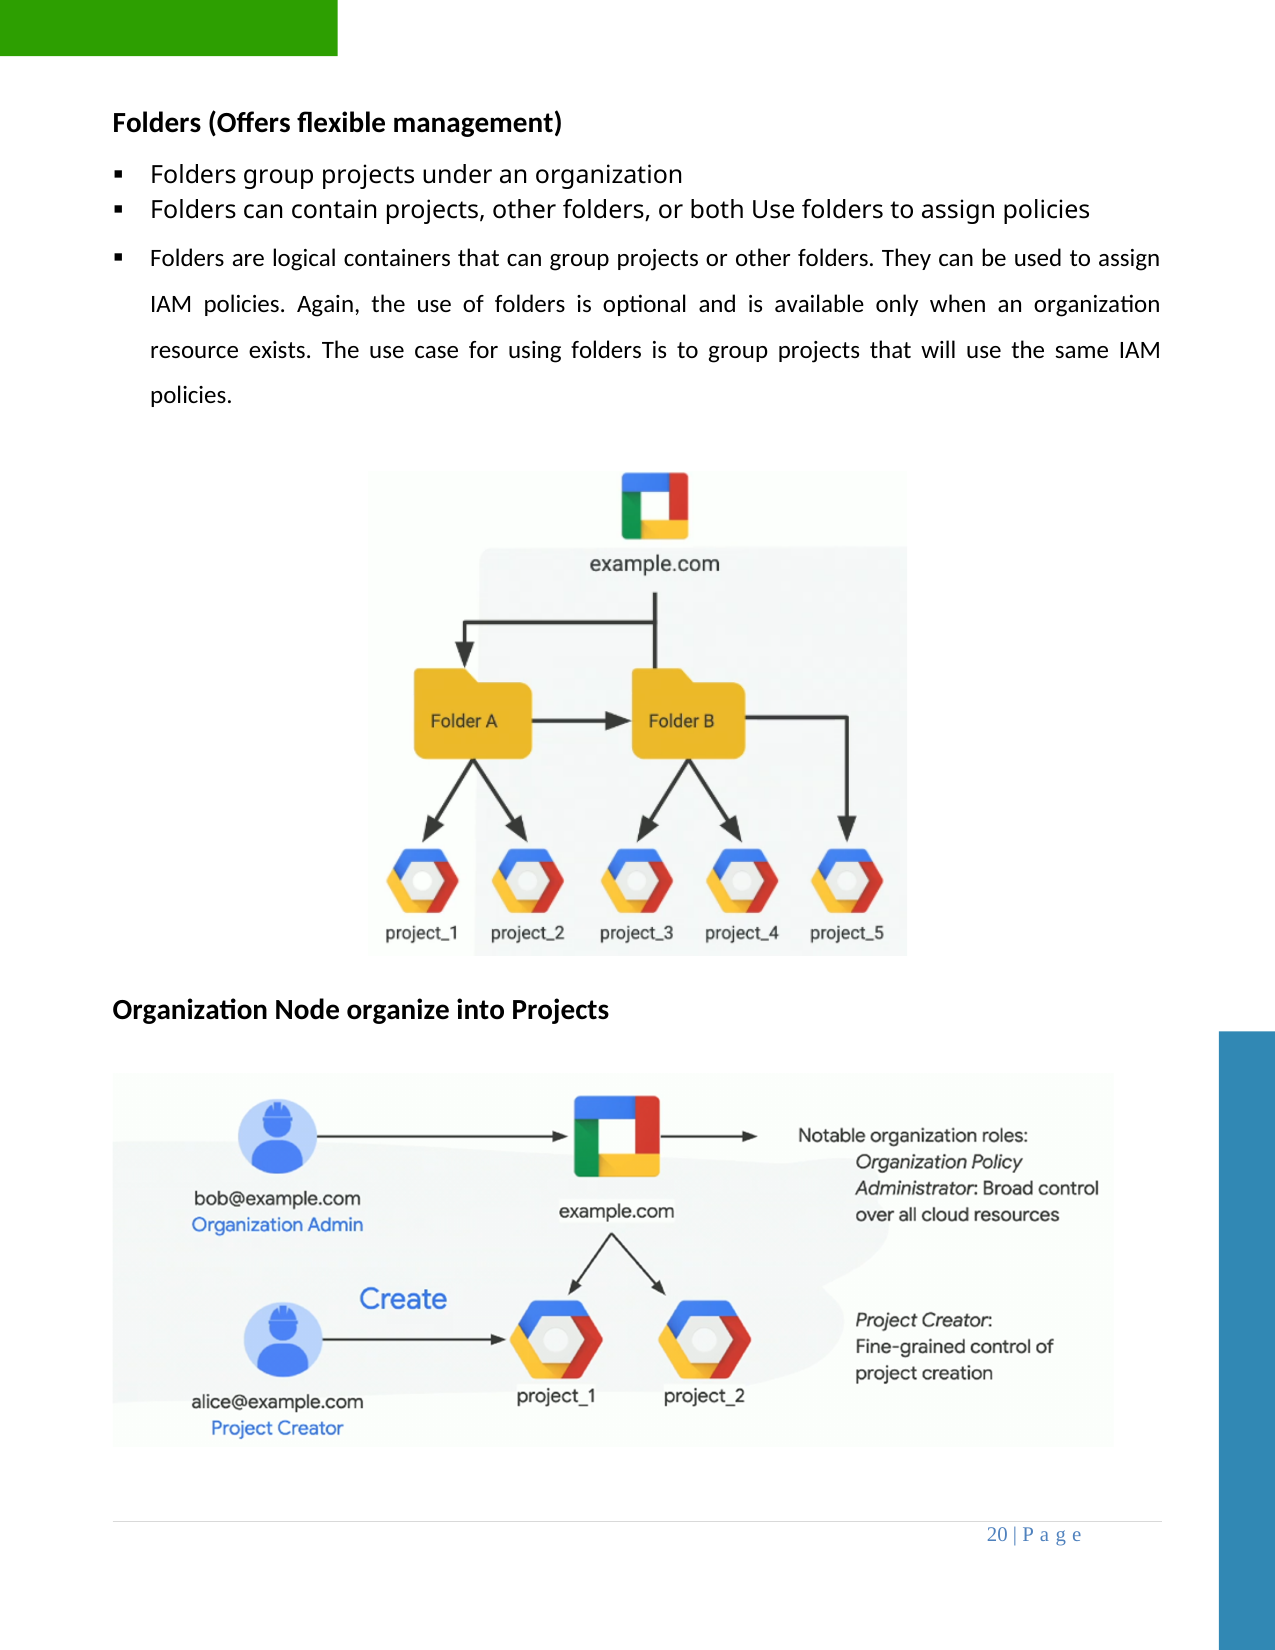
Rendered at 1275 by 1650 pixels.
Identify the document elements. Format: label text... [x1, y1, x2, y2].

text Organization Node organize into Projects [112, 991, 1162, 1027]
picture [368, 471, 908, 956]
list Folders are logical containers that can group projects or other folders. They can be used to assign IAM policies. Again, the use of folders is optional and is available only when an organization resource exists. The use case for using folders is to group projects that will use the same IAM policies. [112, 242, 1162, 410]
list Folders group projects under an organization [112, 157, 1162, 191]
picture [112, 1073, 1114, 1447]
list Folders can contain projects, other folders, or both Use folders to assign policies [112, 191, 1162, 225]
text Folders (Offers flexible management) [112, 104, 1162, 139]
